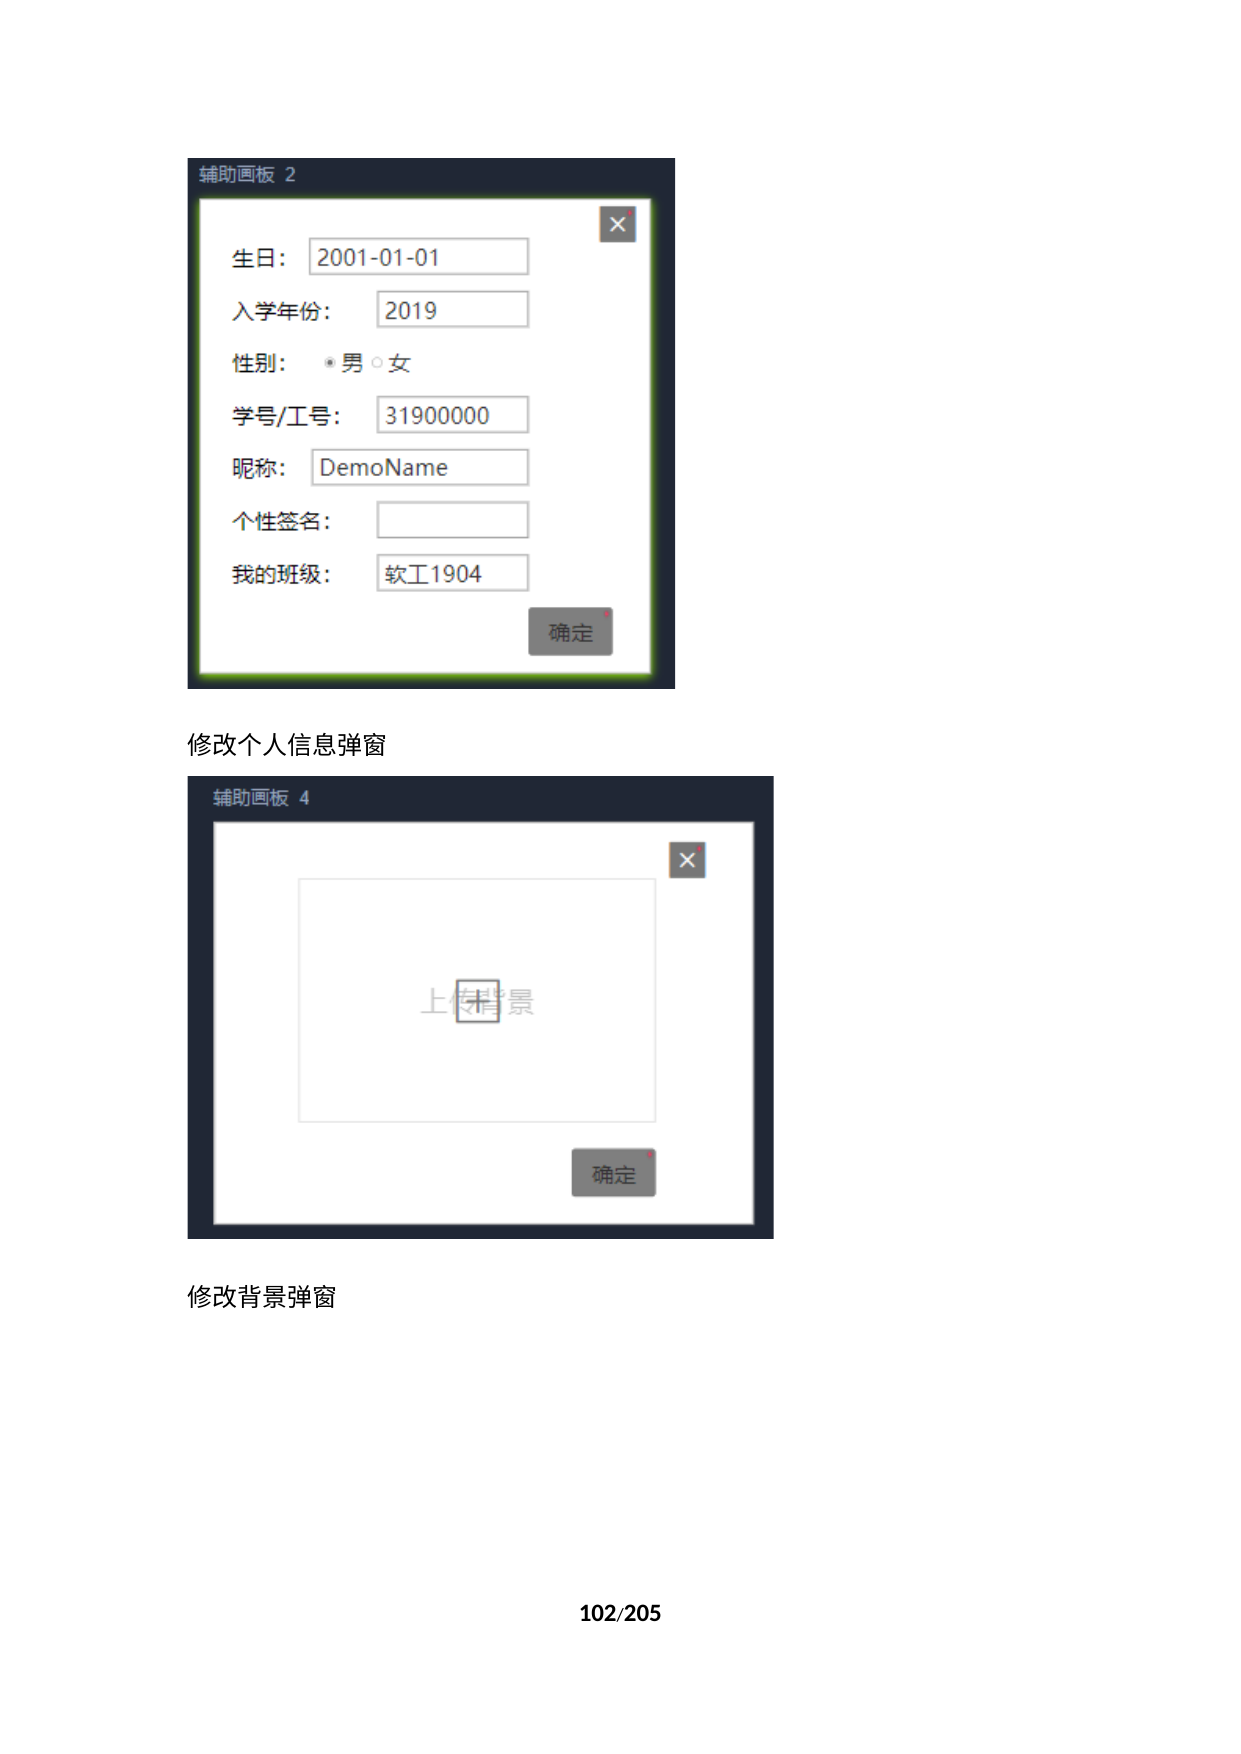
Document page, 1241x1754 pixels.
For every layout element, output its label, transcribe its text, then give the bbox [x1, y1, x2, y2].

text 修改个人信息弹窗 [187, 711, 1053, 776]
text 修改背景弹窗 [187, 1263, 1053, 1328]
